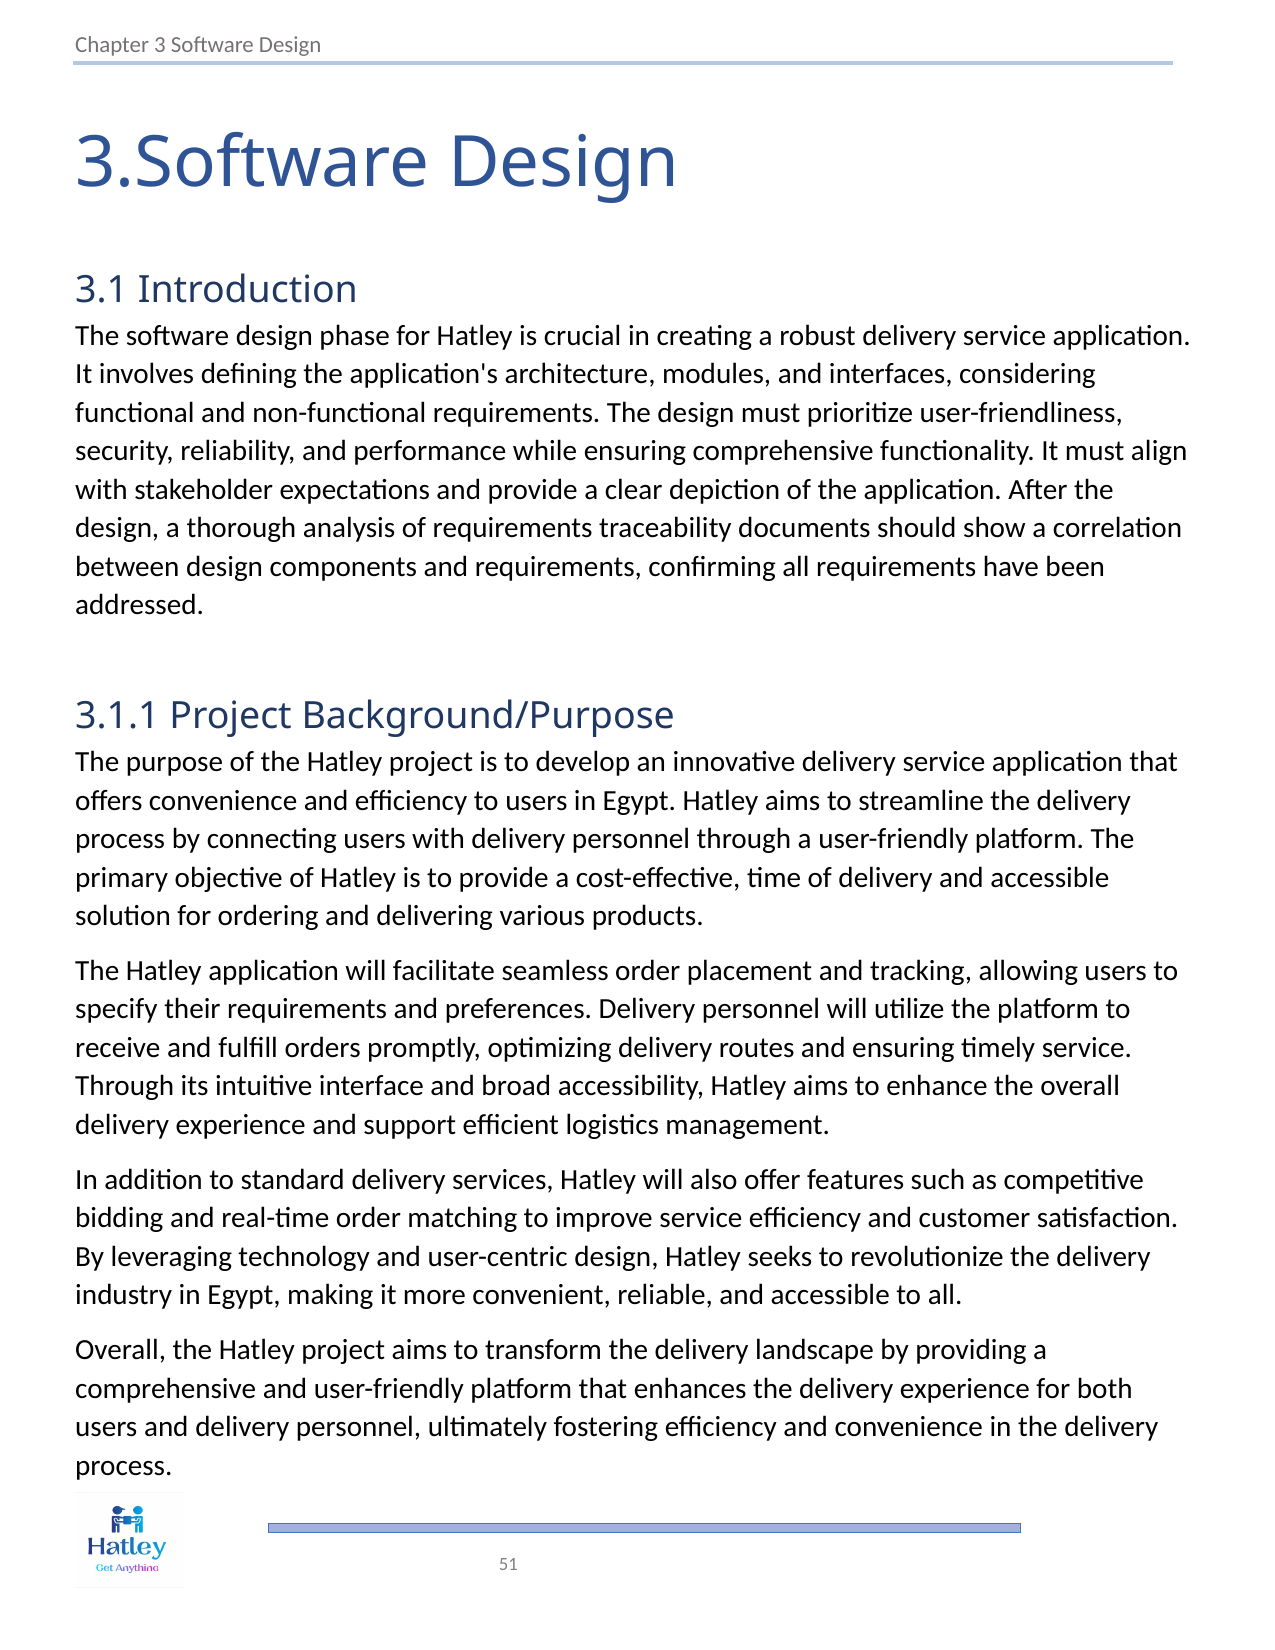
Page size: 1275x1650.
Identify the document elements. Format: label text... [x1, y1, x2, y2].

picture [75, 1492, 185, 1588]
subtitle 3.1.1 Project Background/Purpose [75, 688, 1200, 739]
subtitle 3.Software Design [75, 111, 1200, 207]
subtitle 3.1 Introduction [75, 262, 1200, 313]
text The software design phase for Hatley is crucial in creating a robust delivery service application. It involves defining the application's architecture, modules, and interfaces, considering functional and non-functional requirements. The design must prioritize user-friendliness, security, reliability, and performance while ensuring comprehensive functionality. It must align with stakeholder expectations and provide a clear depiction of the application. After the design, a thorough analysis of requirements traceability documents should show a correlation between design components and requirements, confirming all requirements have been addressed. [75, 317, 1200, 622]
text The Hatley application will facilitate seamless order placement and tracking, allowing users to specify their requirements and preferences. Delivery personnel will utilize the platform to receive and fulfill orders promptly, optimizing delivery routes and ensuring timely service. Through its intuitive interface and broad accessibility, Hatley aims to enhance the overall delivery experience and support efficient logistics management. [75, 952, 1200, 1142]
text In addition to standard delivery services, Hatley will also offer features such as competitive bidding and real-time order matching to improve service efficiency and customer satisfaction. By leveraging technology and user-centric design, Hatley seeks to revolutionize the delivery industry in Egypt, making it more convenient, reliable, and accessible to all. [75, 1161, 1200, 1312]
text Overall, the Hatley project aims to transform the delivery landscape by providing a comprehensive and user-friendly platform that enhances the delivery experience for both users and delivery personnel, ultimately fostering efficiency and convenience in the delivery process. [75, 1331, 1200, 1482]
text The purpose of the Hatley project is to develop an innovative delivery service application that offers convenience and efficiency to users in Egypt. Hatley aims to streamline the delivery process by connecting users with delivery personnel through a user-friendly platform. The primary objective of Hatley is to provide a cost-effective, time of delivery and accessible solution for ordering and delivering various products. [75, 743, 1200, 933]
